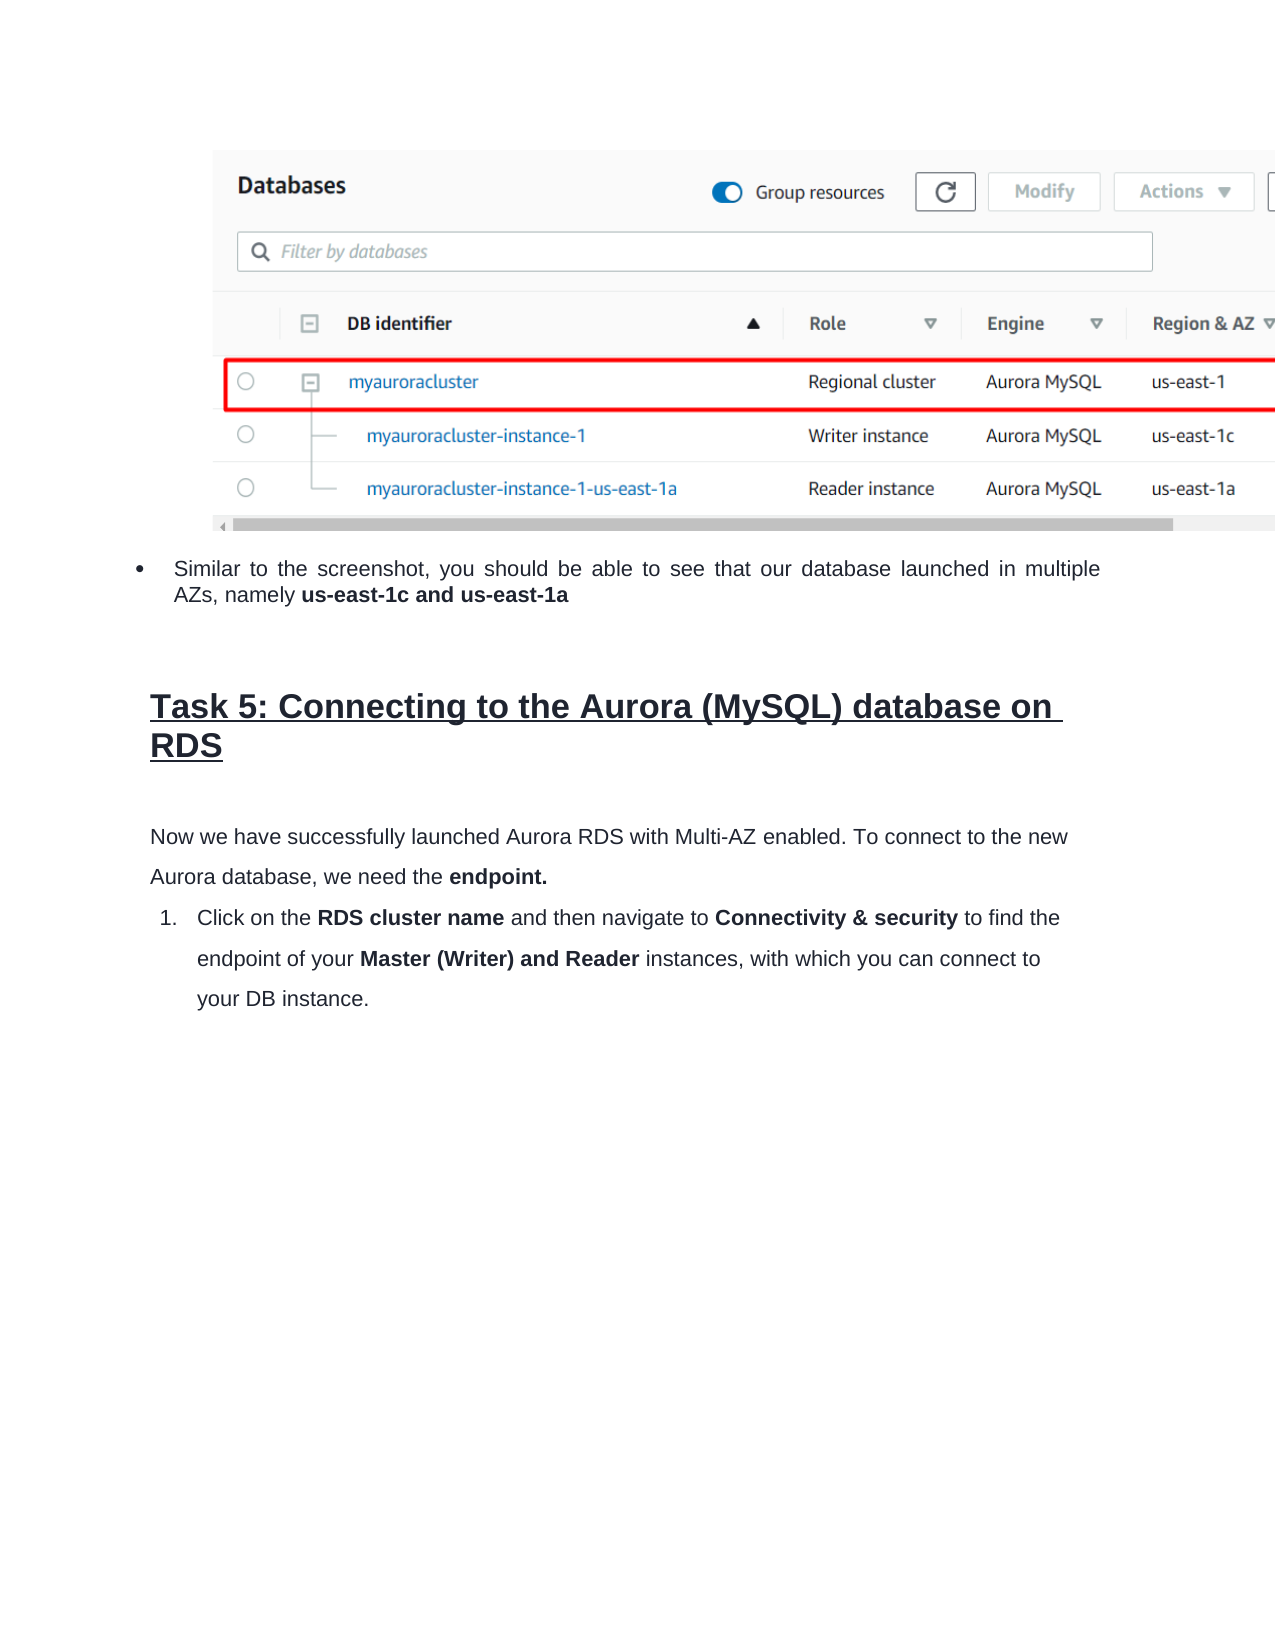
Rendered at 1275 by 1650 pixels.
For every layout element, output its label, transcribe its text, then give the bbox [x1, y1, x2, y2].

text Now we have successfully launched Aurora RDS with Multi-AZ enabled. To connect to the new Aurora database, we need the endpoint. [150, 808, 1125, 889]
list Click on the RDS cluster name and then navigate to Connectivity & security to find the endpoint of your Master (Writer) and Reader instances, with which you can connect to your DB instance. [159, 889, 1078, 1011]
subtitle Task 5: Connecting to the Aurora (MySQL) database on RDS [150, 686, 1125, 808]
picture [212, 150, 1275, 531]
list Similar to the screenshot, you should be able to see that our database launched in multiple AZs, namely us-east-1c and us-east-1a [136, 556, 1102, 607]
